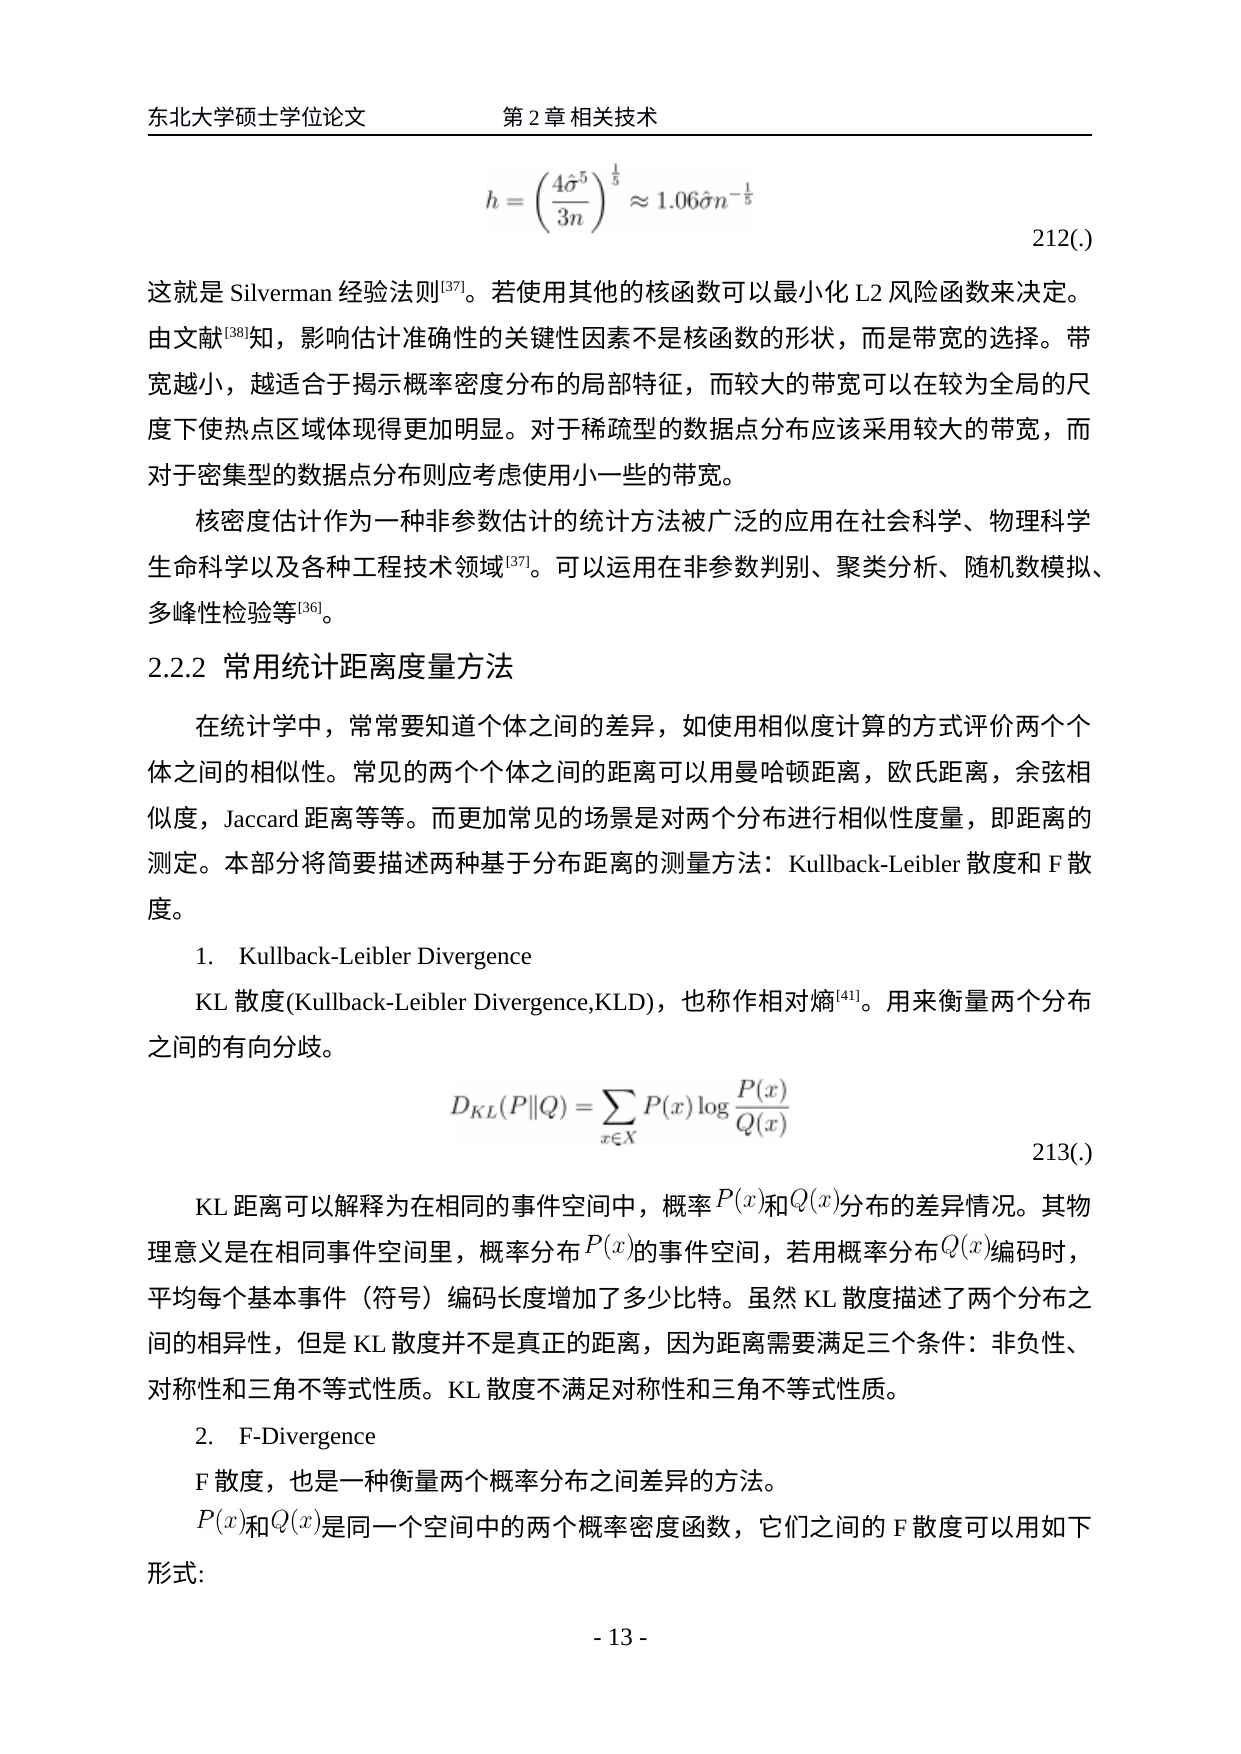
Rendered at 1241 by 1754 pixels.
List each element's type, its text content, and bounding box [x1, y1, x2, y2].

text KL距离可以解释为在相同的事件空间中，概率和分布的差异情况。其物理意义是在相同事件空间里，概率分布的事件空间，若用概率分布编码时，平均每个基本事件（符号）编码长度增加了多少比特。虽然KL散度描述了两个分布之间的相异性，但是KL散度并不是真正的距离，因为距离需要满足三个条件：非负性、对称性和三角不等式性质。KL散度不满足对称性和三角不等式性质。 [148, 1179, 1092, 1408]
text 和是同一个空间中的两个概率密度函数，它们之间的F散度可以用如下形式: [148, 1499, 1092, 1591]
subtitle 常用统计距离度量方法 [148, 644, 1092, 686]
text 核密度估计作为一种非参数估计的统计方法被广泛的应用在社会科学、物理科学、生命科学以及各种工程技术领域[37]。可以运用在非参数判别、聚类分析、随机数模拟、多峰性检验等[36]。 [148, 494, 1092, 631]
text F散度，也是一种衡量两个概率分布之间差异的方法。 [148, 1454, 1092, 1499]
text KL散度(Kullback-Leibler Divergence,KLD)，也称作相对熵[41]。用来衡量两个分布之间的有向分歧。 [148, 974, 1092, 1065]
list F-Divergence [195, 1408, 1092, 1454]
text 在统计学中，常常要知道个体之间的差异，如使用相似度计算的方式评价两个个体之间的相似性。常见的两个个体之间的距离可以用曼哈顿距离，欧氏距离，余弦相似度，Jaccard距离等等。而更加常见的场景是对两个分布进行相似性度量，即距离的测定。本部分将简要描述两种基于分布距离的测量方法：Kullback-Leibler散度和F散度。 [148, 699, 1092, 928]
text 这就是Silverman经验法则[37]。若使用其他的核函数可以最小化L2风险函数来决定。由文献[38]知，影响估计准确性的关键性因素不是核函数的形状，而是带宽的选择。带宽越小，越适合于揭示概率密度分布的局部特征，而较大的带宽可以在较为全局的尺度下使热点区域体现得更加明显。对于稀疏型的数据点分布应该采用较大的带宽，而对于密集型的数据点分布则应考虑使用小一些的带宽。 [148, 265, 1092, 494]
list Kullback-Leibler Divergence [195, 928, 1092, 974]
